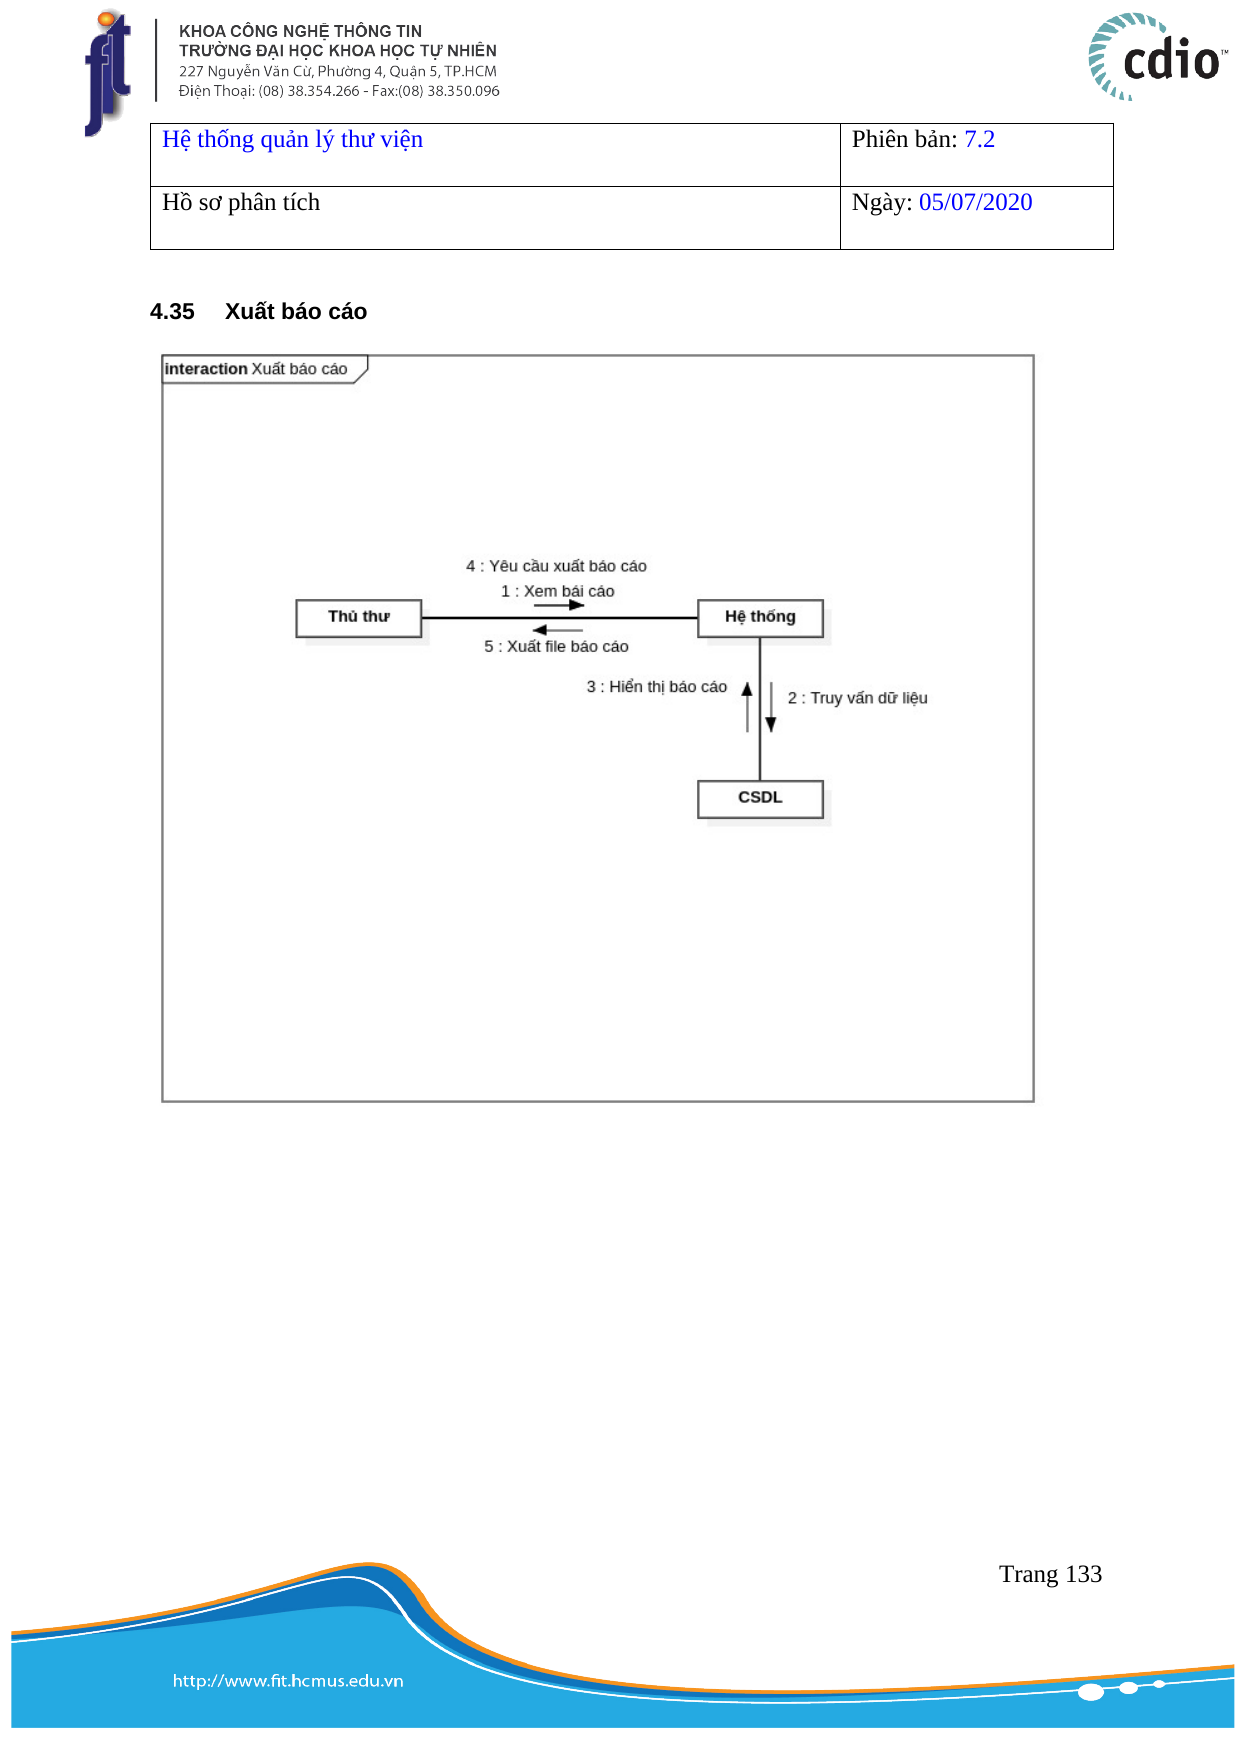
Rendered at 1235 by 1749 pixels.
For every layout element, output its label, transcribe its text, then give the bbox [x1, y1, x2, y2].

picture [61, 2, 1235, 161]
picture [841, 124, 1113, 161]
picture [11, 1558, 1235, 1728]
subtitle Xuất báo cáo [150, 298, 1084, 324]
picture [151, 124, 840, 161]
picture [150, 343, 1084, 1152]
